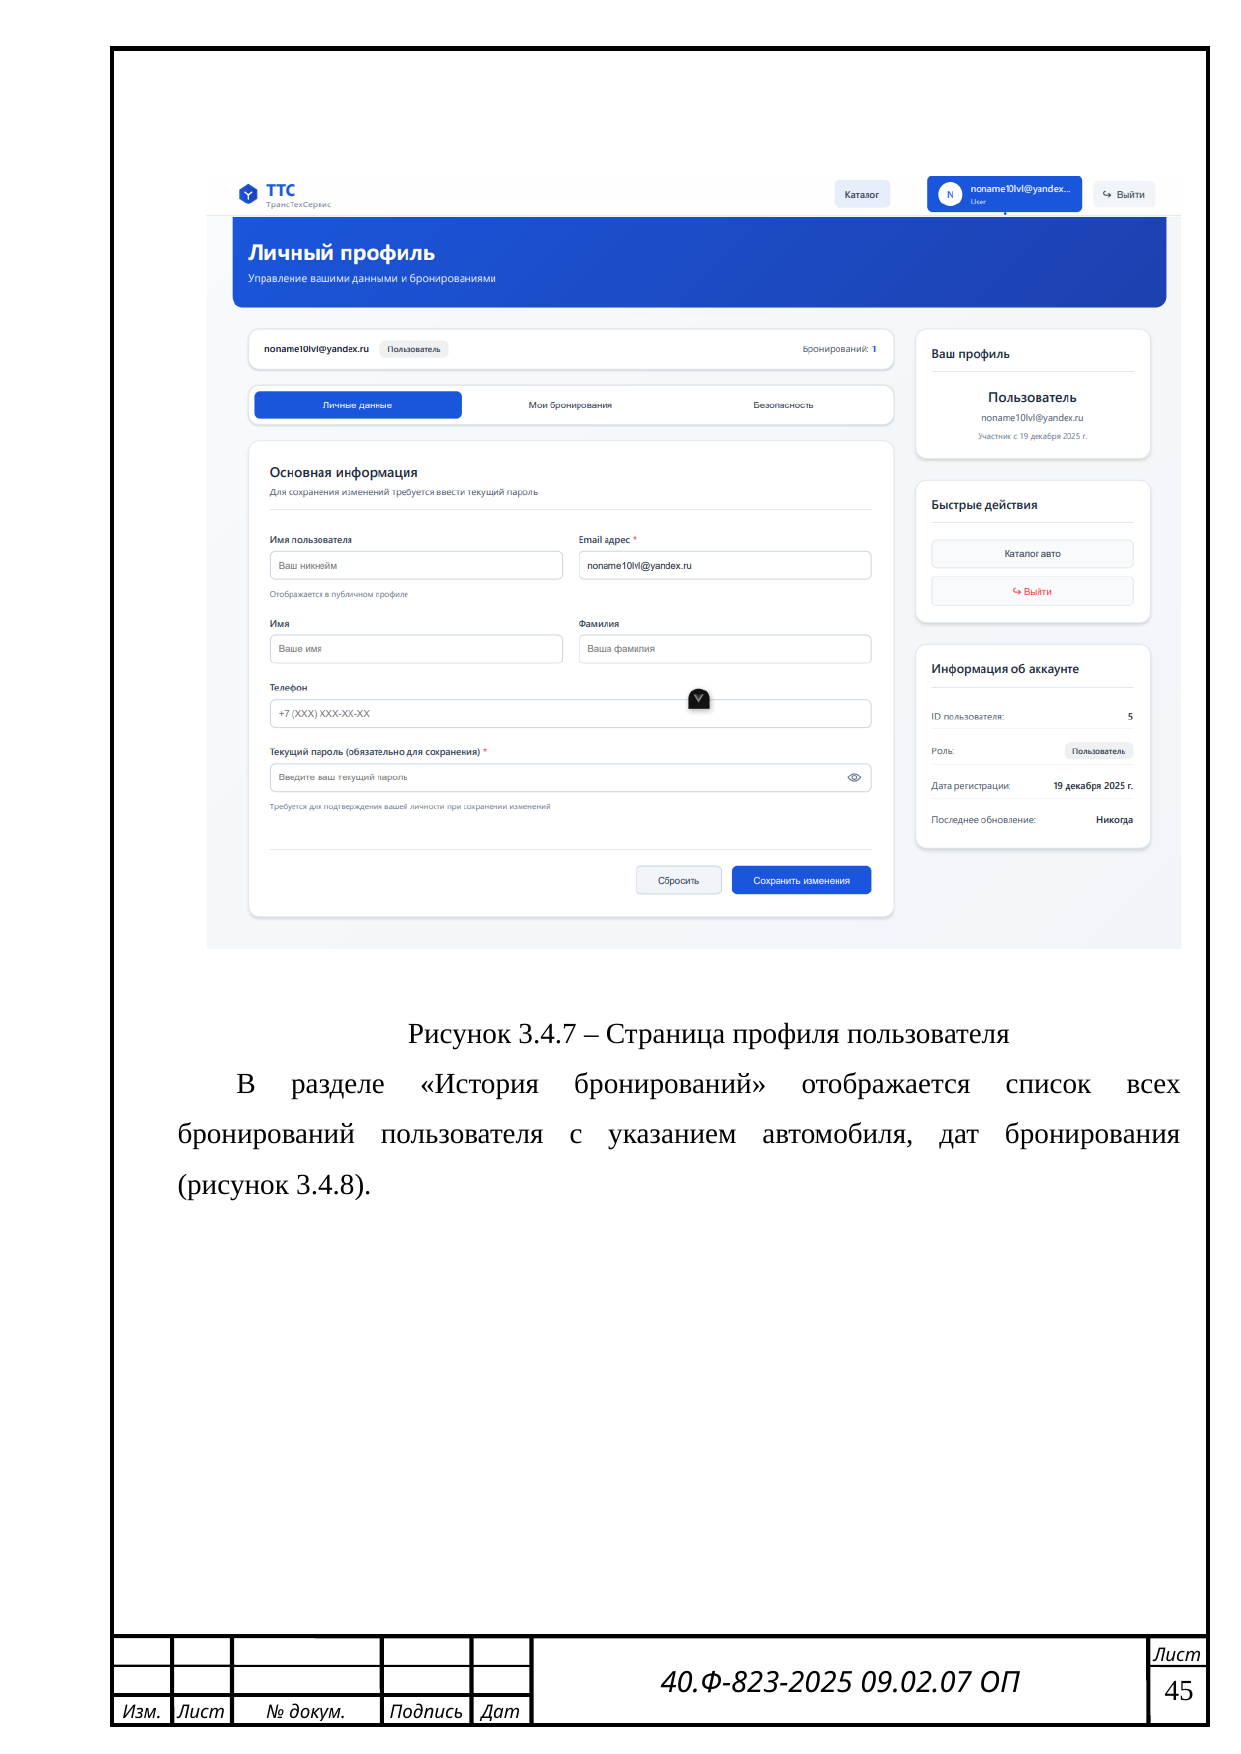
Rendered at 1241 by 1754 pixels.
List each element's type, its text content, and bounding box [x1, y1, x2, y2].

picture [206, 176, 1182, 949]
text Рисунок 3.4.7 – Страница профиля пользователя [177, 1016, 1181, 1049]
text В разделе «История бронирований» отображается список всех бронирований пользователя с указанием автомобиля, дат бронирования (рисунок 3.4.8). [177, 1066, 1181, 1200]
